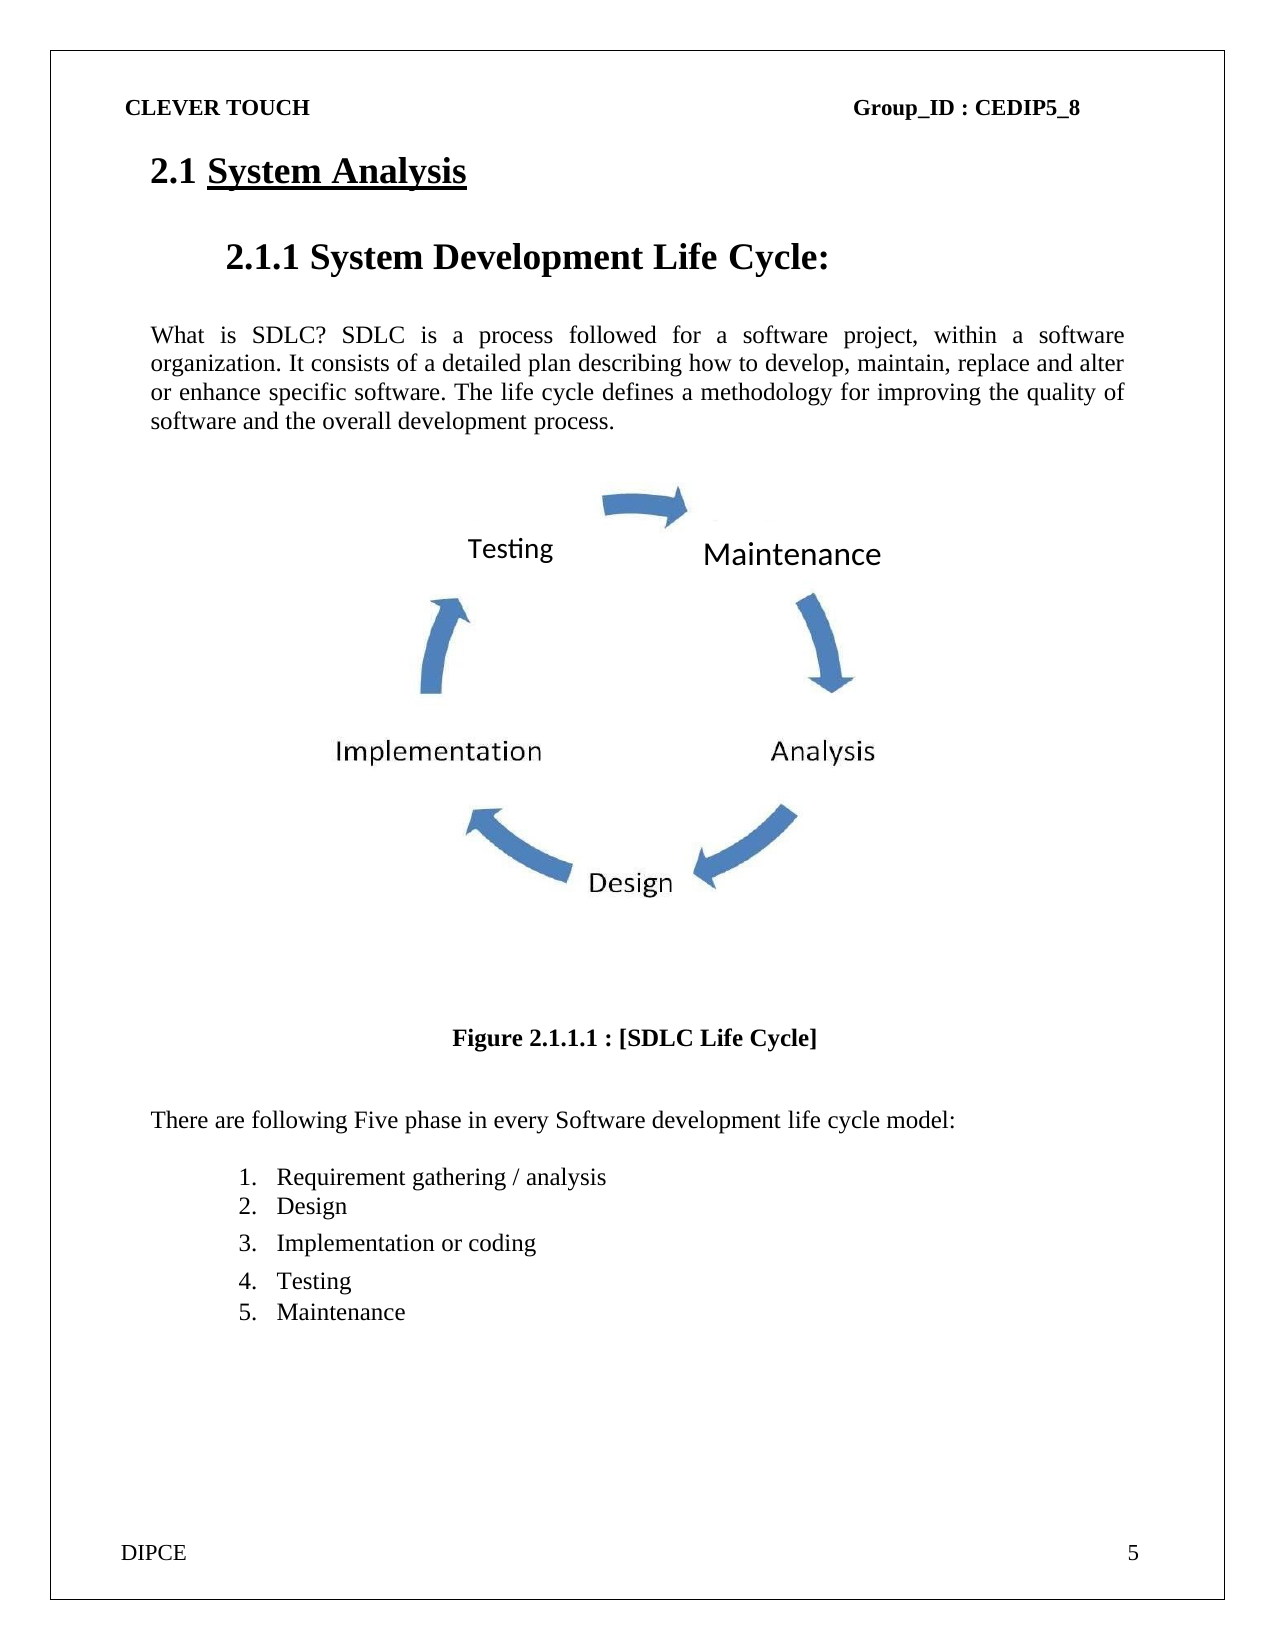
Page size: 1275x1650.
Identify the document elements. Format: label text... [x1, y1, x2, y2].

picture [331, 482, 875, 898]
list Requirement gathering / analysis [238, 1162, 1194, 1191]
text There are following Five phase in every Software development life cycle model: [150, 1105, 1194, 1134]
list Implementation or coding [238, 1228, 1194, 1257]
list Maintenance [238, 1297, 1194, 1326]
subtitle Figure 2.1.1.1 : [SDLC Life Cycle] [365, 1023, 904, 1052]
text What is SDLC? SDLC is a process followed for a software project, within a software organization. It consists of a detailed plan describing how to develop, maintain, replace and alter or enhance specific software. The life cycle defines a methodology for improving the quality of software and the overall development process. [150, 320, 1126, 435]
list System Development Life Cycle: [225, 234, 1194, 278]
list Design [238, 1191, 1194, 1220]
list Testing [238, 1266, 1194, 1295]
list System Analysis [150, 148, 1194, 192]
